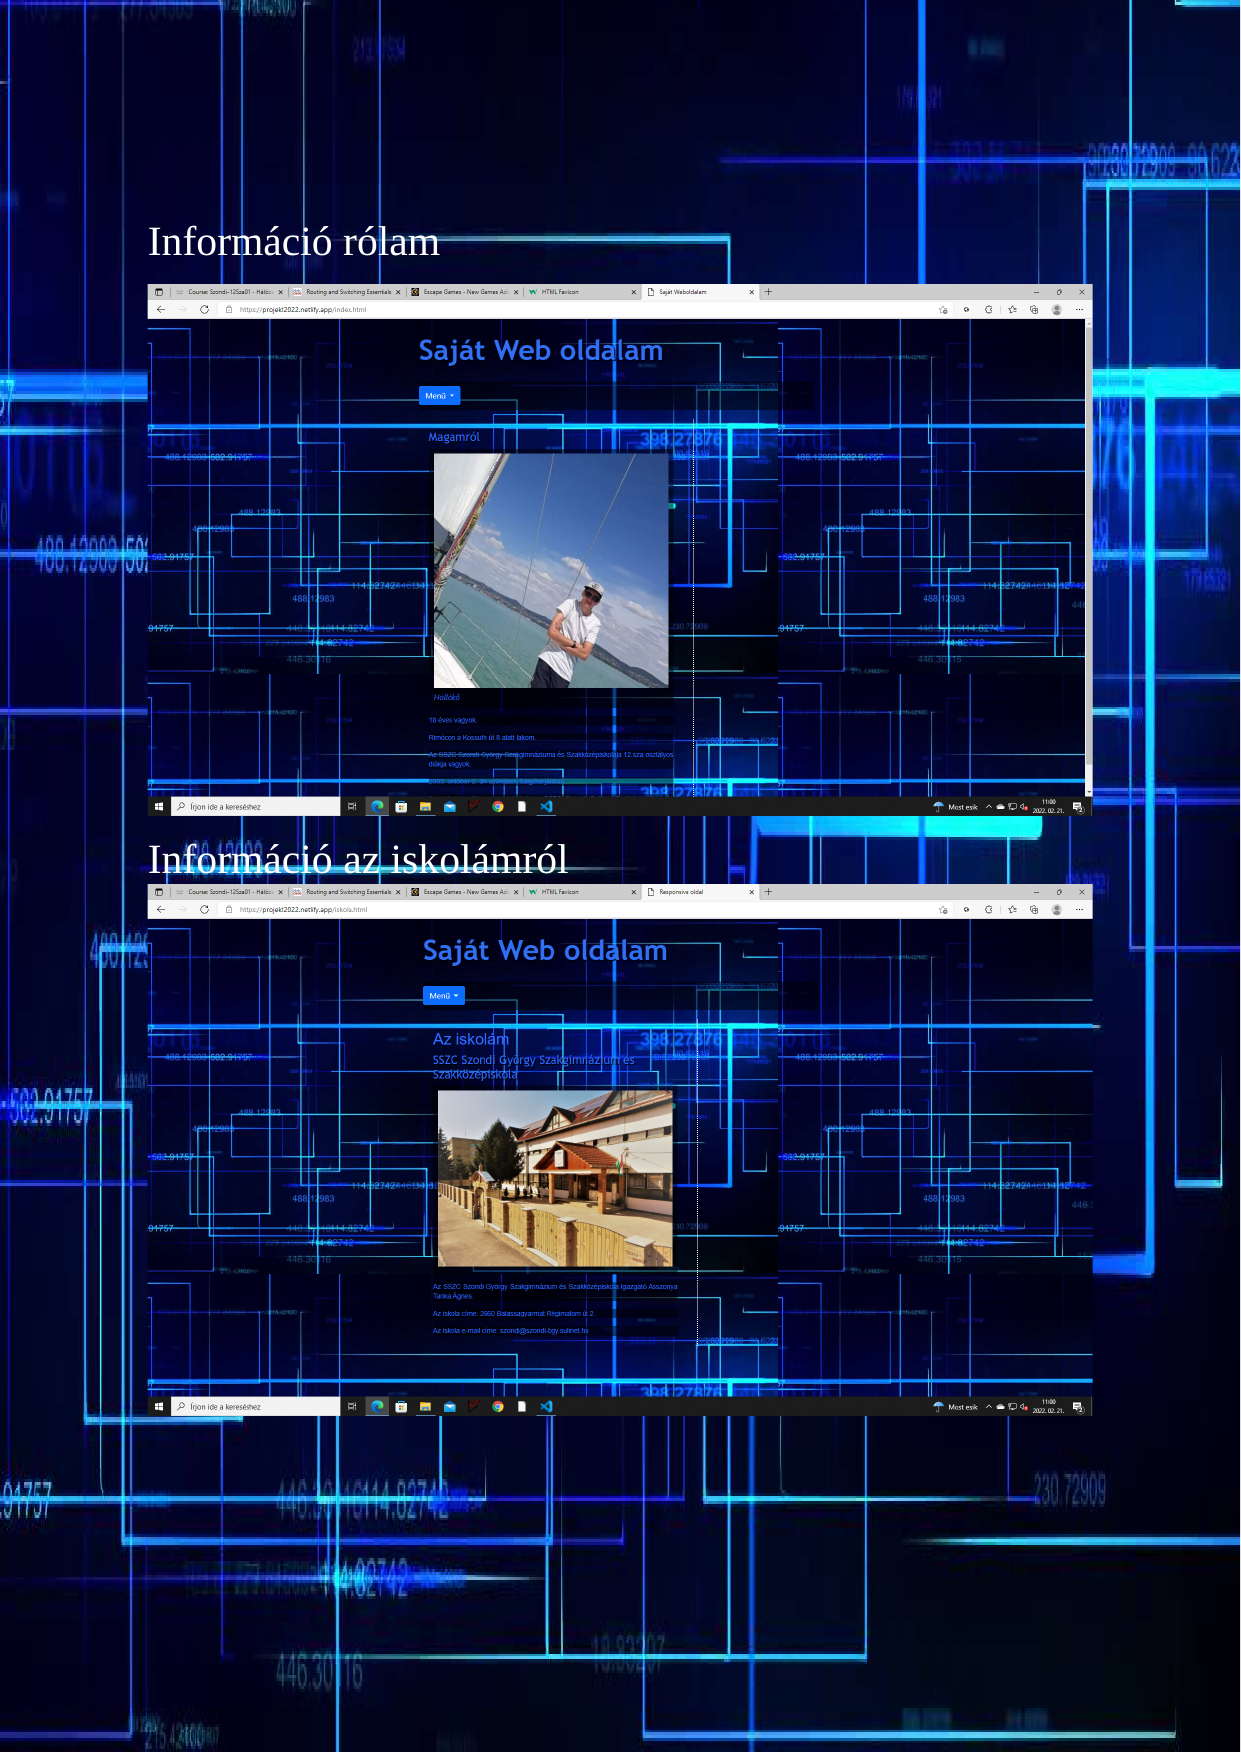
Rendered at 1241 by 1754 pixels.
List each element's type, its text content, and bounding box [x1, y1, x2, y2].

text Információ az iskolámról [148, 834, 1093, 884]
text Információ rólam [148, 216, 1093, 264]
picture [0, 0, 1241, 1752]
